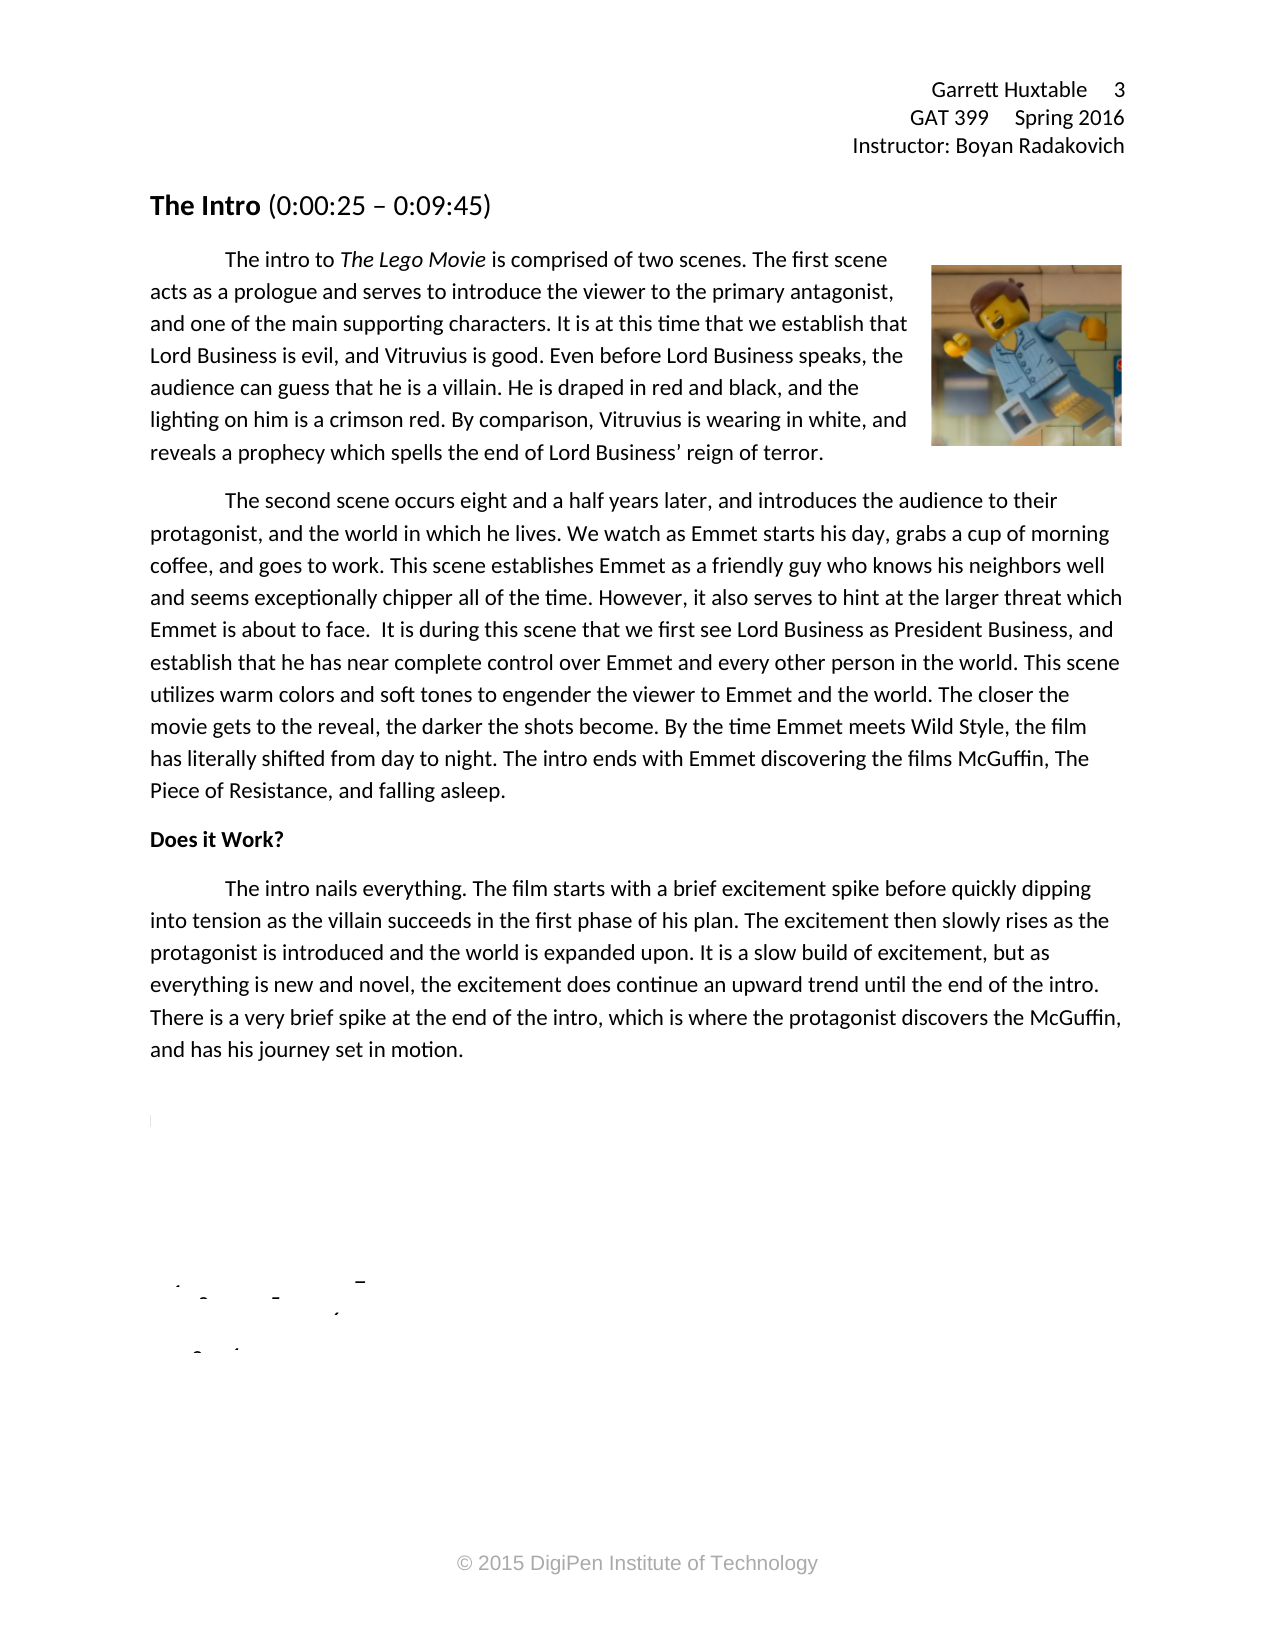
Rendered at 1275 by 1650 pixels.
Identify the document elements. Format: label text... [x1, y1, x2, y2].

picture [931, 265, 1122, 446]
text The second scene occurs eight and a half years later, and introduces the audience to their protagonist, and the world in which he lives. We watch as Emmet starts his day, grabs a cup of morning coffee, and goes to work. This scene establishes Emmet as a friendly guy who knows his neighbors well and seems exceptionally chipper all of the time. However, it also serves to hint at the larger threat which Emmet is about to face. It is during this scene that we first see Lord Business as President Business, and establish that he has near complete control over Emmet and every other person in the world. This scene utilizes warm colors and soft tones to engender the viewer to Emmet and the world. The closer the movie gets to the reveal, the darker the shots become. By the time Emmet meets Wild Style, the film has literally shifted from day to night. The intro ends with Emmet discovering the films McGuffin, The Piece of Resistance, and falling asleep. [150, 487, 1125, 804]
text The intro to The Lego Movie is comprised of two scenes. The first scene acts as a prologue and serves to introduce the viewer to the primary antagonist, and one of the main supporting characters. It is at this time that we establish that Lord Business is evil, and Vitruvius is good. Even before Lord Business speaks, the audience can guess that he is a villain. He is draped in red and black, and the lighting on him is a crimson red. By comparison, Vitruvius is wearing in white, and reveals a prophecy which spells the end of Lord Business’ reign of terror. [150, 245, 1125, 466]
text Does it Work? [150, 825, 1125, 853]
text The Intro (0:00:25 – 0:09:45) [150, 187, 1125, 223]
text The intro nails everything. The film starts with a brief excitement spike before quickly dipping into tension as the villain succeeds in the first phase of his plan. The excitement then slowly rises as the protagonist is introduced and the world is expanded upon. It is a slow build of excitement, but as everything is new and novel, the excitement does continue an upward trend until the end of the intro. There is a very brief spike at the end of the intro, which is where the protagonist discovers the McGuffin, and has his journey set in motion. [150, 874, 1125, 1063]
